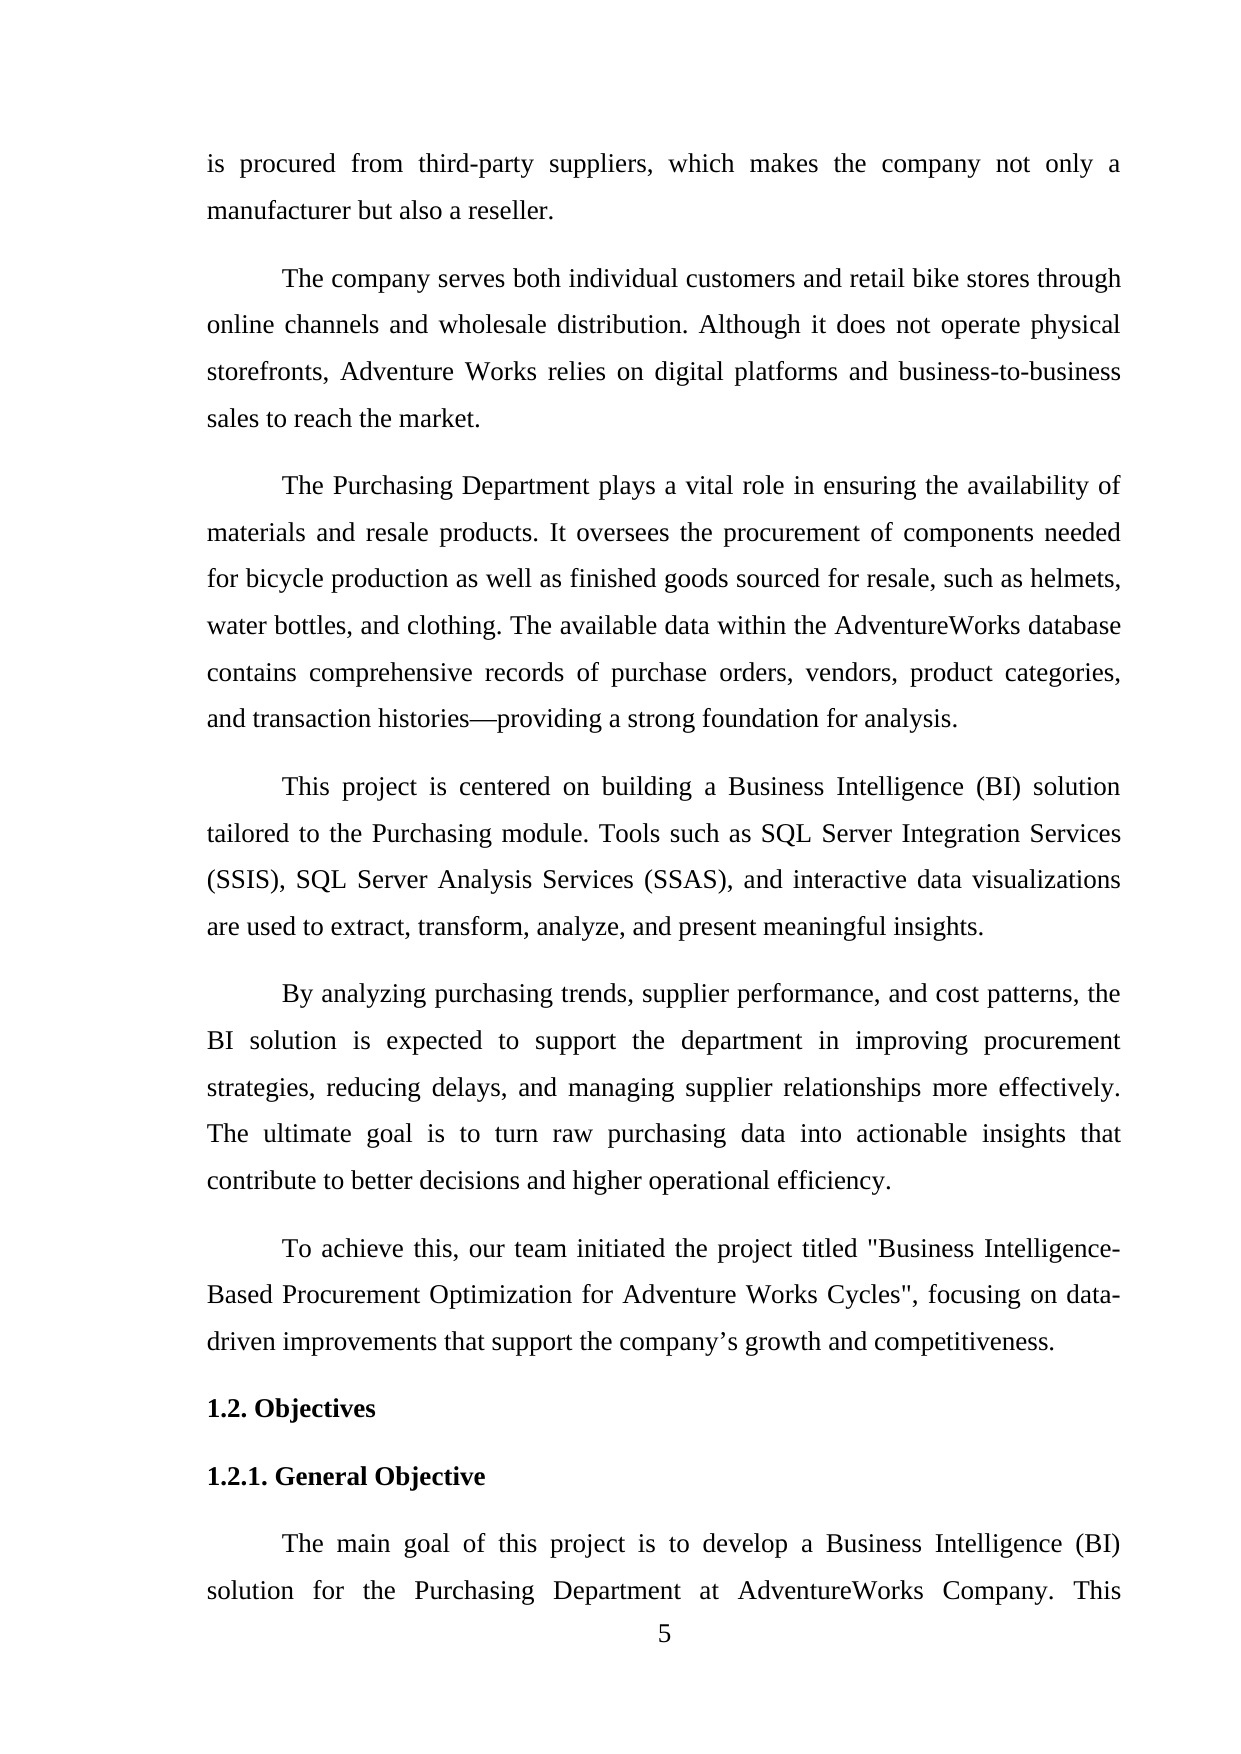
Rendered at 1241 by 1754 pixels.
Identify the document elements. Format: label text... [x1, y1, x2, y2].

text To achieve this, our team initiated the project titled "Business Intelligence-Based Procurement Optimization for Adventure Works Cycles", focusing on data-driven improvements that support the company’s growth and competitiveness. [207, 1232, 1122, 1356]
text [207, 1528, 1122, 1605]
text The company serves both individual customers and retail bike stores through online channels and wholesale distribution. Although it does not operate physical storefronts, Adventure Works relies on digital platforms and business-to-business sales to reach the market. [207, 262, 1122, 433]
text The Purchasing Department plays a vital role in ensuring the availability of materials and resale products. It oversees the procurement of components needed for bicycle production as well as finished goods sourced for resale, such as helmets, water bottles, and clothing. The available data within the AdventureWorks database contains comprehensive records of purchase orders, vendors, product categories, and transaction histories—providing a strong foundation for analysis. [207, 469, 1122, 734]
text By analyzing purchasing trends, supplier performance, and cost patterns, the BI solution is expected to support the department in improving procurement strategies, reducing delays, and managing supplier relationships more effectively. The ultimate goal is to turn raw purchasing data into actionable insights that contribute to better decisions and higher operational efficiency. [207, 978, 1122, 1195]
subtitle 1.2.1. General Objective [207, 1460, 1122, 1491]
text This project is centered on building a Business Intelligence (BI) solution tailored to the Purchasing module. Tools such as SQL Server Integration Services (SSIS), SQL Server Analysis Services (SSAS), and interactive data visualizations are used to extract, transform, analyze, and present meaningful insights. [207, 770, 1122, 941]
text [207, 148, 1122, 225]
subtitle 1.2. Objectives [207, 1393, 1122, 1424]
